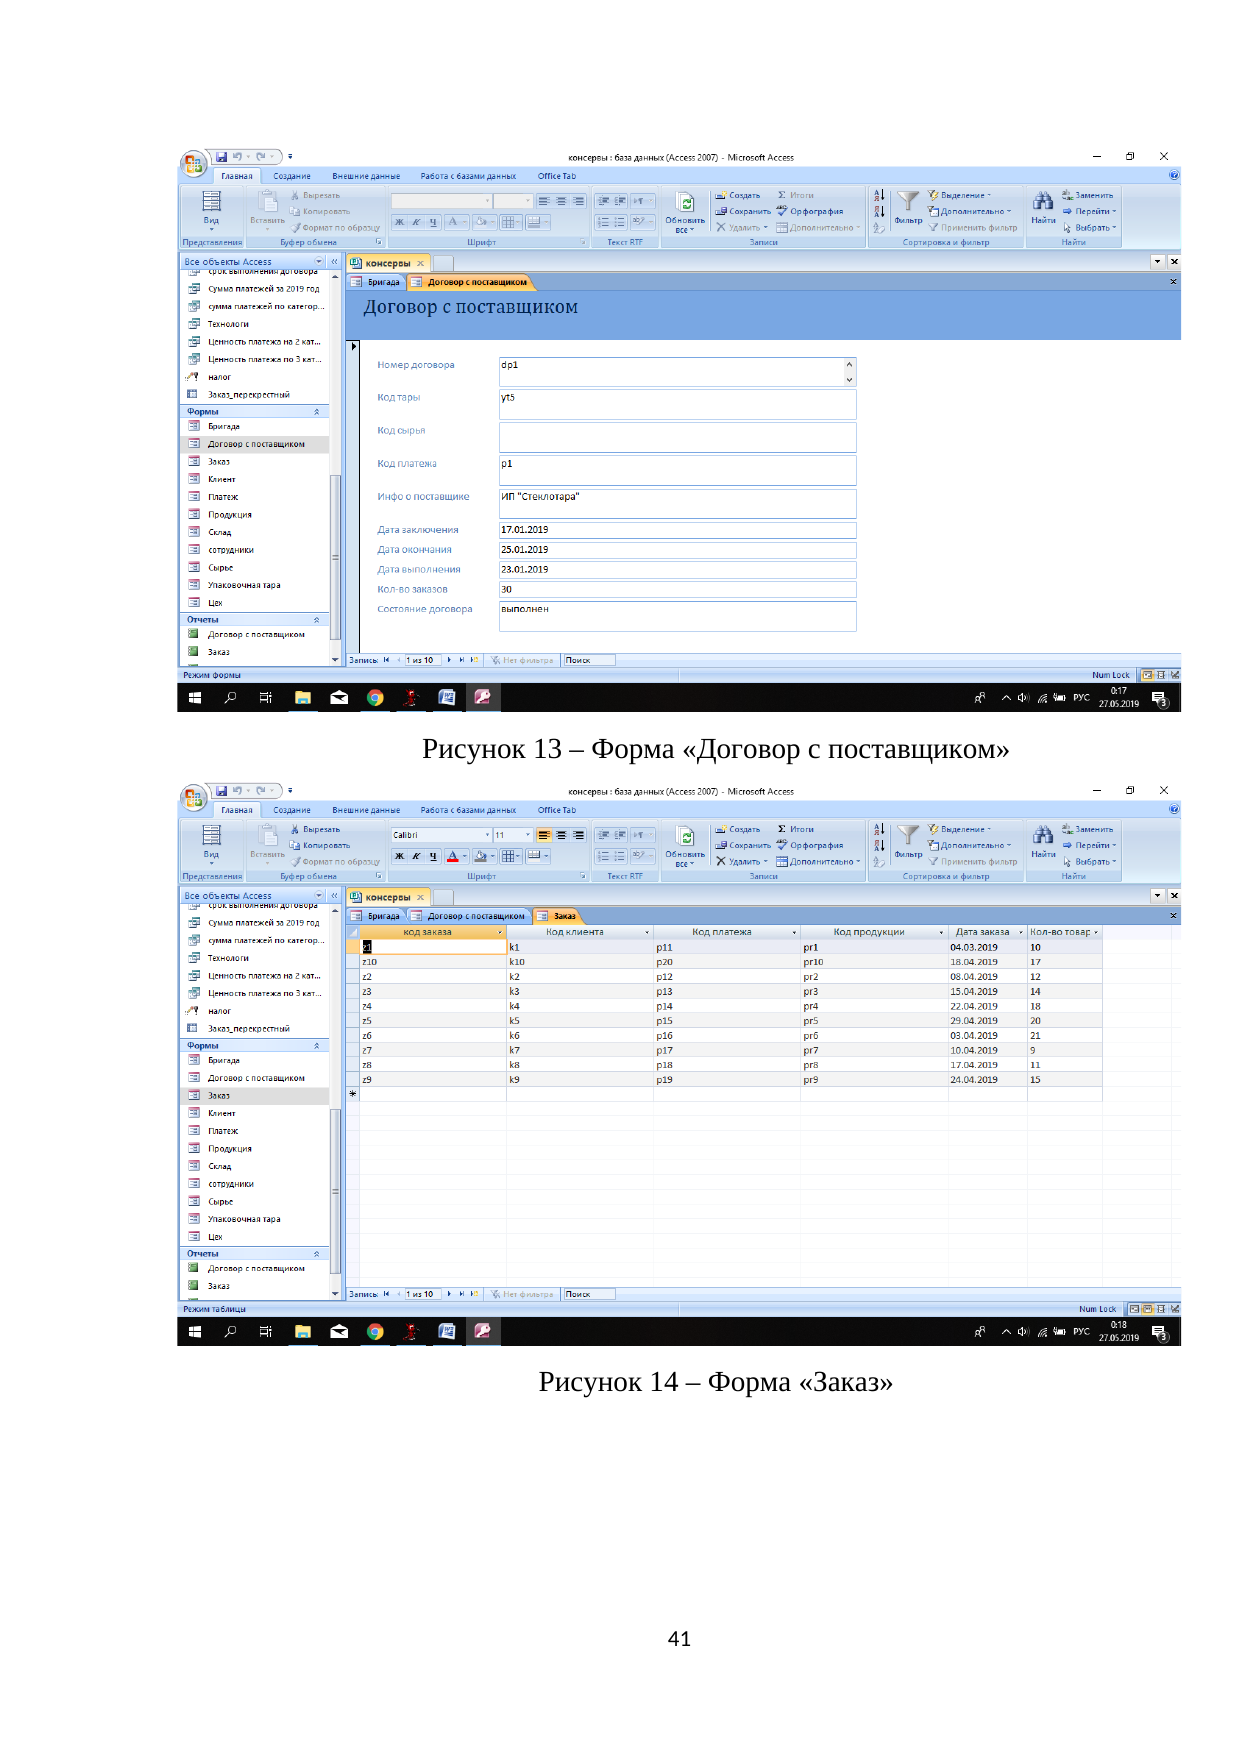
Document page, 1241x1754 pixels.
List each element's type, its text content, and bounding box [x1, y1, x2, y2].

picture [177, 781, 1182, 1346]
text Рисунок 14 – Форма «Заказ» [177, 1364, 1181, 1398]
picture [177, 147, 1182, 712]
text Рисунок 13 – Форма «Договор с поставщиком» [177, 731, 1181, 764]
